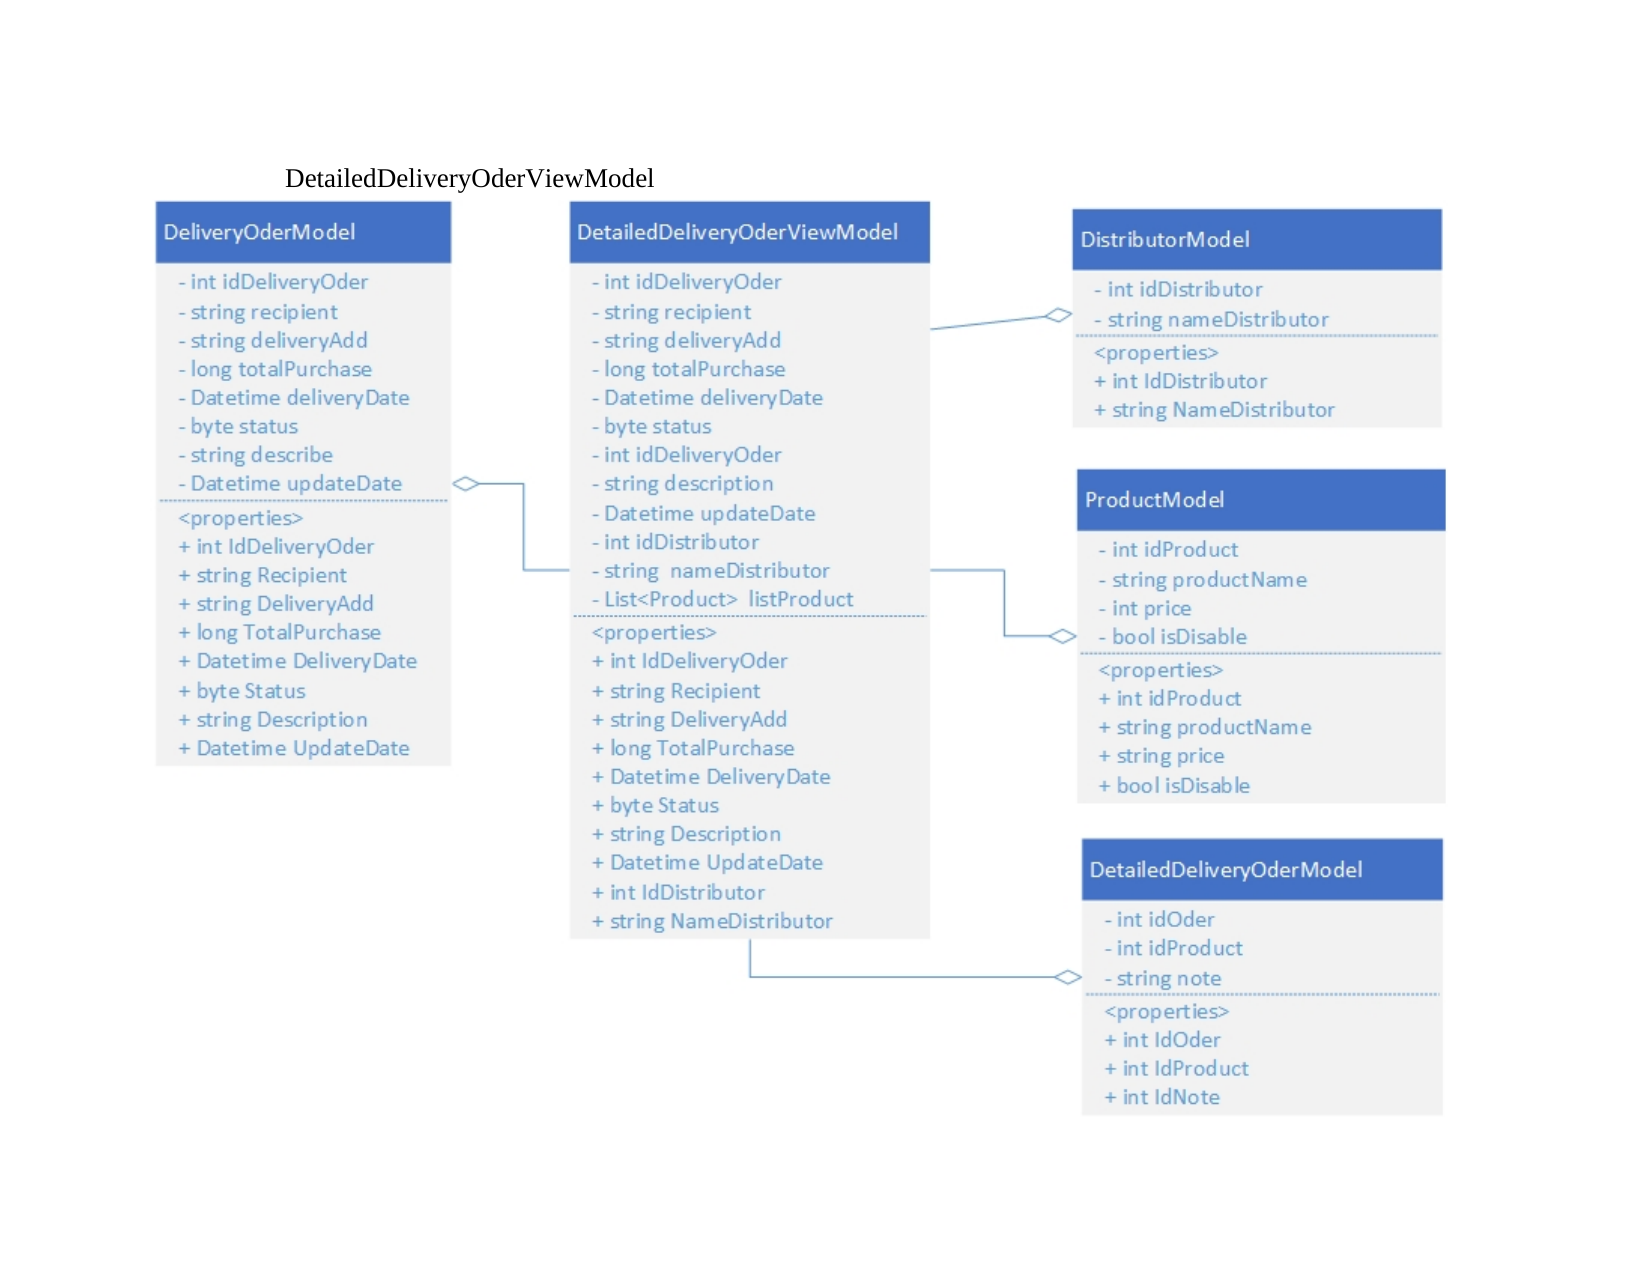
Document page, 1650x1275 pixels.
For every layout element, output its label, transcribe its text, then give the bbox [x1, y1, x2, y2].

picture [150, 199, 1449, 1124]
list DetailedDeliveryOderViewModel [285, 162, 1500, 194]
